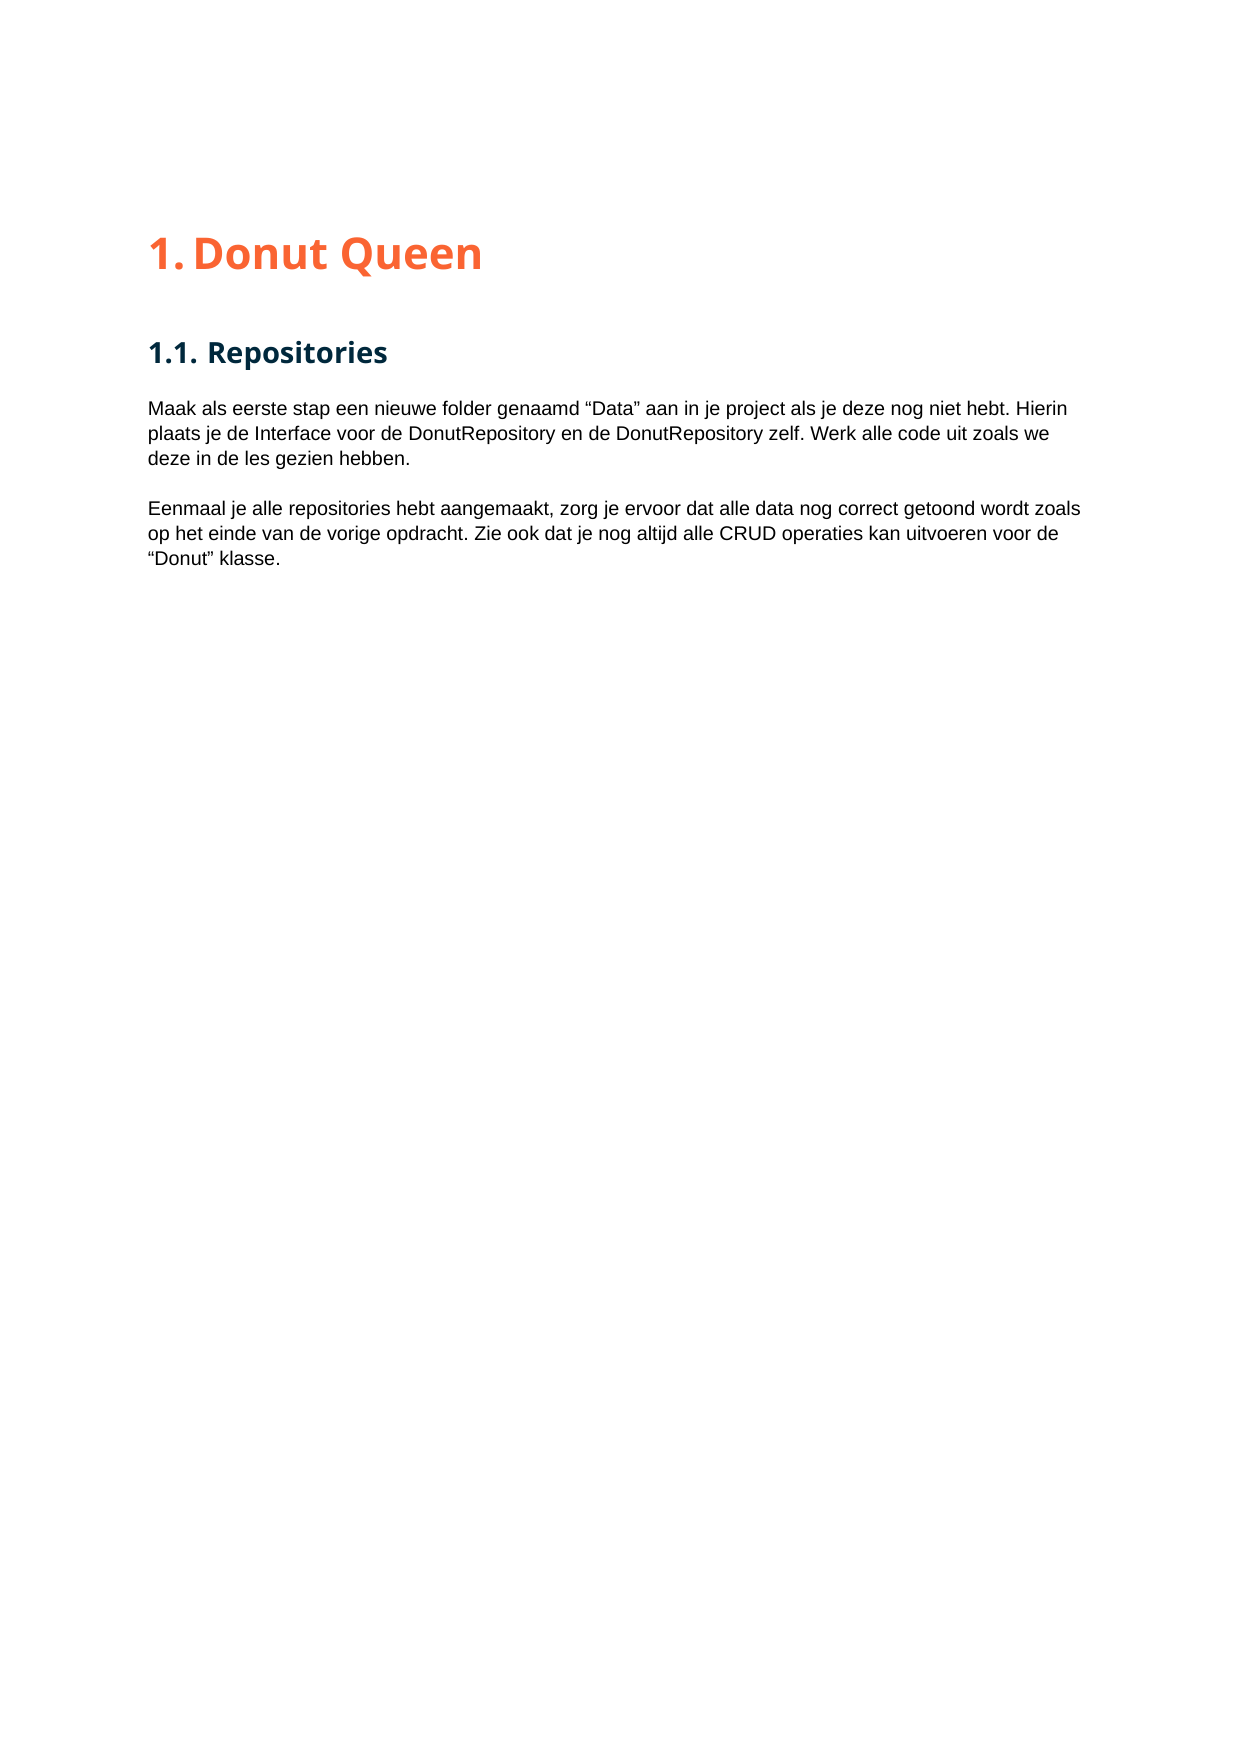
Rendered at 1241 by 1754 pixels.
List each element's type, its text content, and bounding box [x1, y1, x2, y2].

subtitle Donut Queen [148, 223, 1092, 282]
text Eenmaal je alle repositories hebt aangemaakt, zorg je ervoor dat alle data nog correct getoond wordt zoals op het einde van de vorige opdracht. Zie ook dat je nog altijd alle CRUD operaties kan uitvoeren voor de “Donut” klasse. [148, 497, 1092, 569]
text Maak als eerste stap een nieuwe folder genaamd “Data” aan in je project als je deze nog niet hebt. Hierin plaats je de Interface voor de DonutRepository en de DonutRepository zelf. Werk alle code uit zoals we deze in de les gezien hebben. [148, 397, 1092, 469]
subtitle Repositories [148, 332, 1092, 372]
